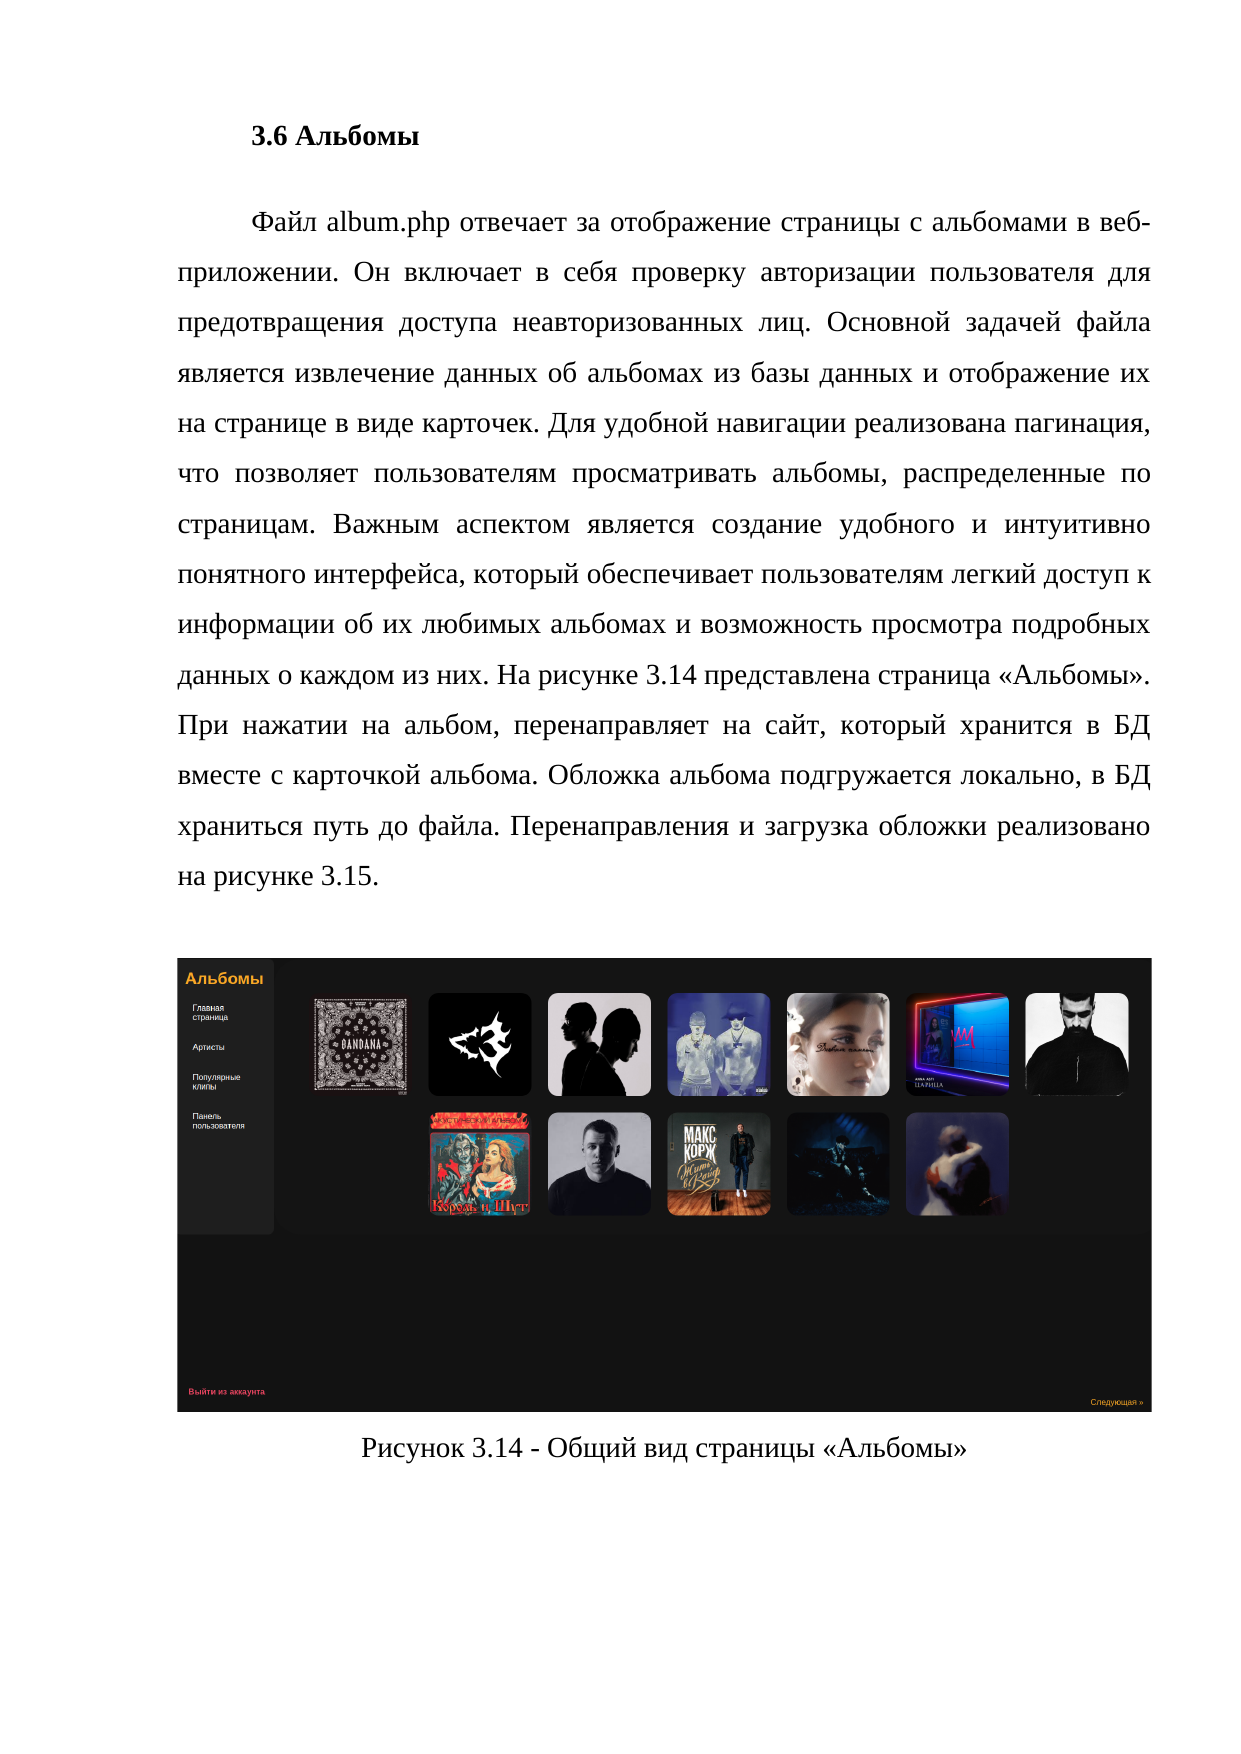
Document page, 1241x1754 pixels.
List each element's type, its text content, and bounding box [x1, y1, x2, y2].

text Файл album.php отвечает за отображение страницы с альбомами в веб-приложении. Он включает в себя проверку авторизации пользователя для предотвращения доступа неавторизованных лиц. Основной задачей файла является извлечение данных об альбомах из базы данных и отображение их на странице в виде карточек. Для удобной навигации реализована пагинация, что позволяет пользователям просматривать альбомы, распределенные по страницам. Важным аспектом является создание удобного и интуитивно понятного интерфейса, который обеспечивает пользователям легкий доступ к информации об их любимых альбомах и возможность просмотра подробных данных о каждом из них. На рисунке 3.14 представлена страница «Альбомы». При нажатии на альбом, перенаправляет на сайт, который хранится в БД вместе с карточкой альбома. Обложка альбома подгружается локально, в БД храниться путь до файла. Перенаправления и загрузка обложки реализовано на рисунке 3.15. [177, 204, 1152, 892]
picture [177, 958, 1152, 1412]
subtitle 3.6 Альбомы [177, 118, 1152, 152]
text Рисунок 3.14 - Общий вид страницы «Альбомы» [177, 1430, 1152, 1463]
